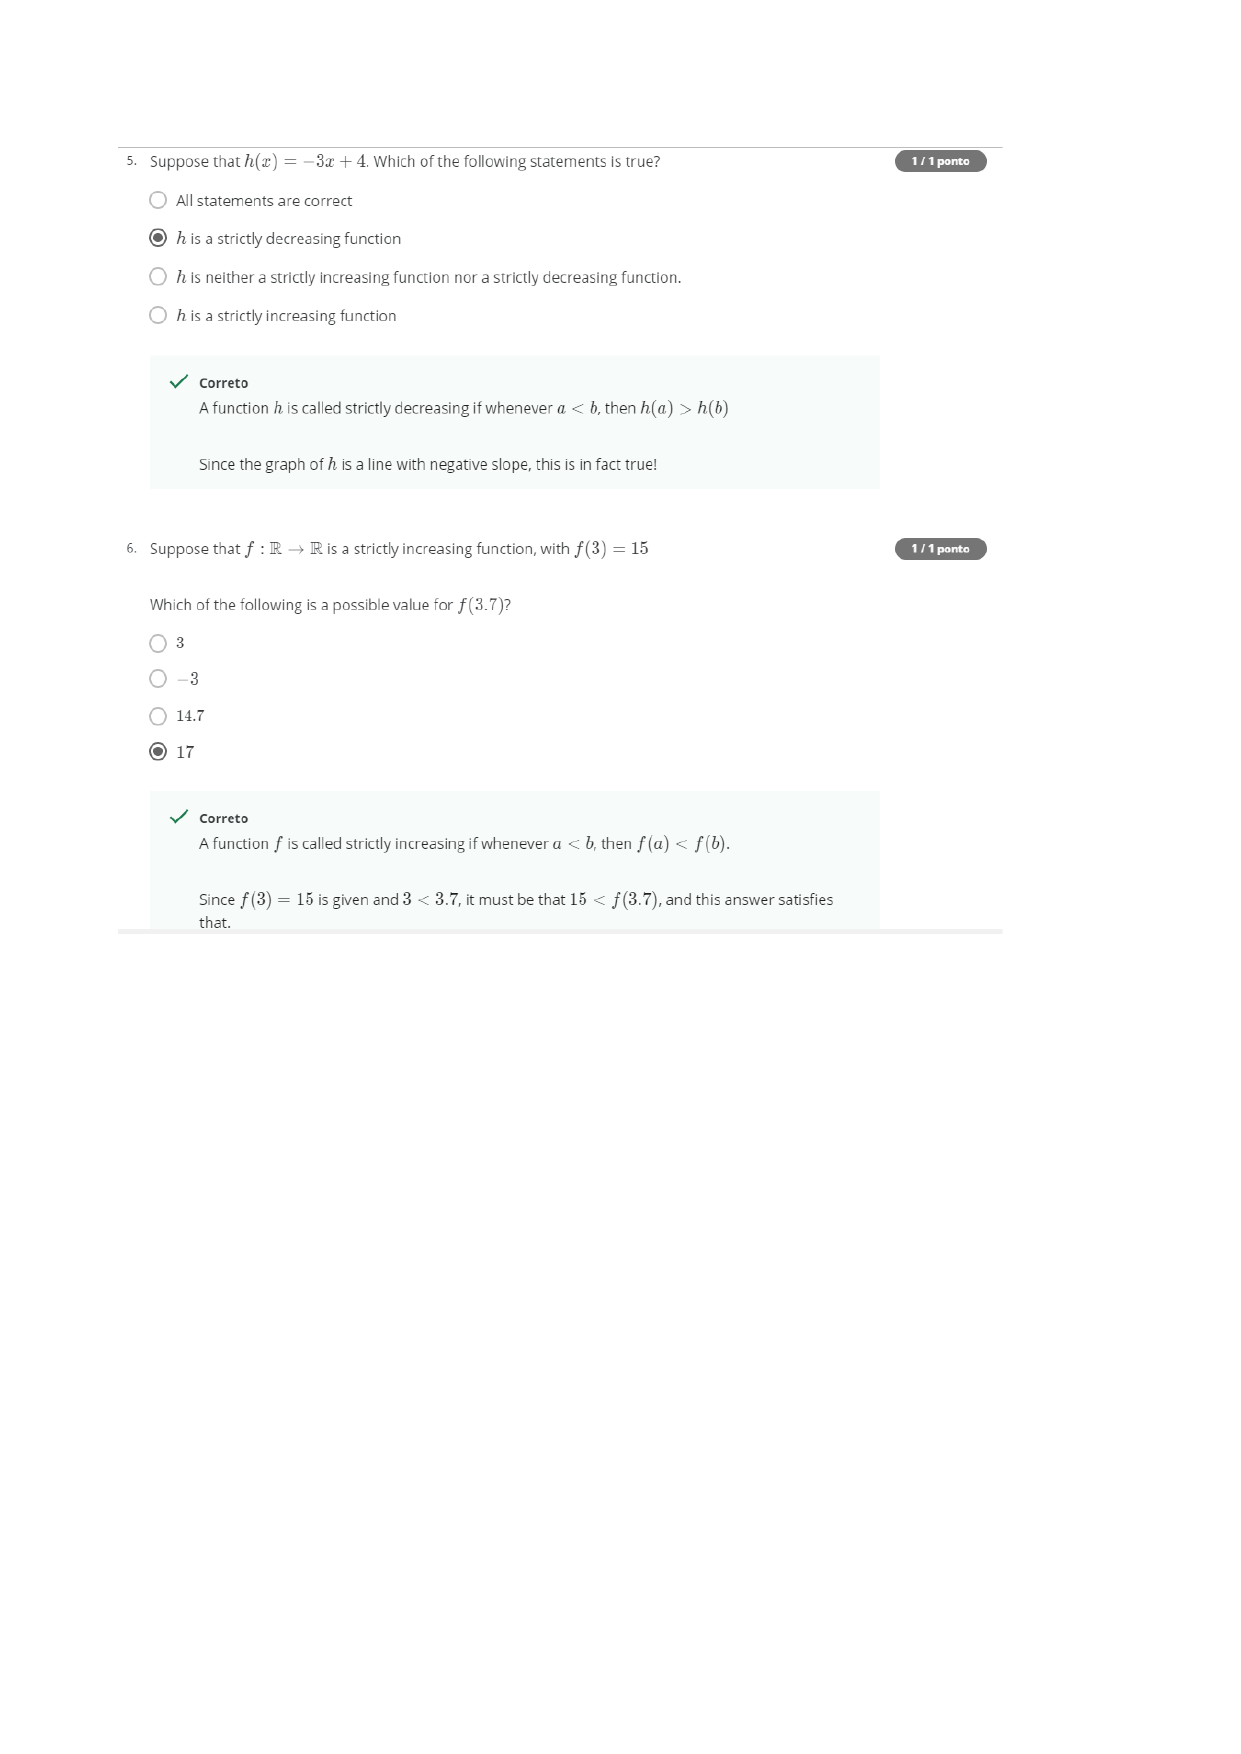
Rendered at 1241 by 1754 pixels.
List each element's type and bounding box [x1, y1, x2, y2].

picture [118, 147, 1003, 934]
